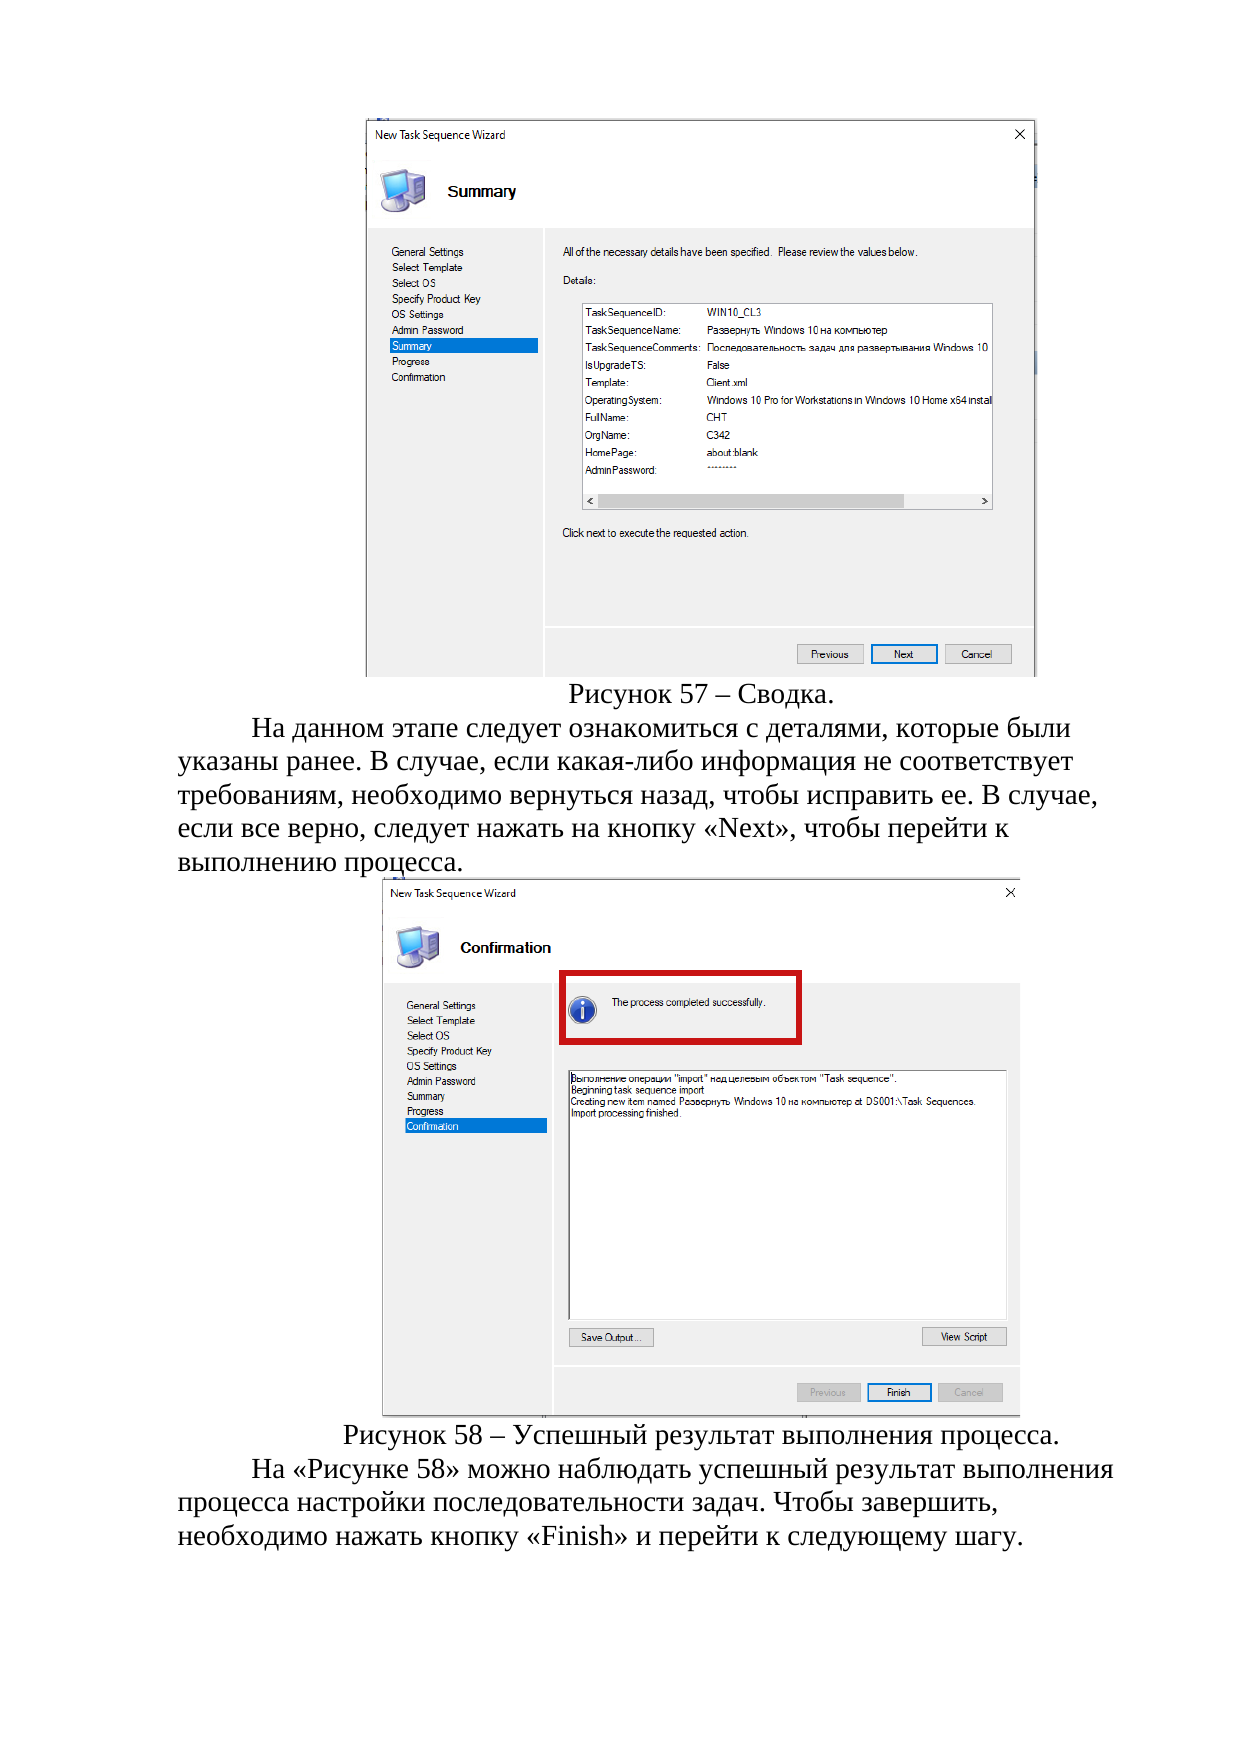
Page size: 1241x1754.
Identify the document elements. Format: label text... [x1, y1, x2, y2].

picture [382, 877, 1021, 1418]
text Рисунок 57 – Сводка. [177, 676, 1152, 710]
text На данном этапе следует ознакомиться с деталями, которые были указаны ранее. В случае, если какая-либо информация не соответствует требованиям, необходимо вернуться назад, чтобы исправить ее. В случае, если все верно, следует нажать на кнопку «Next», чтобы перейти к выполнению процесса. [177, 710, 1152, 878]
picture [365, 118, 1038, 677]
text На «Рисунке 58» можно наблюдать успешный результат выполнения процесса настройки последовательности задач. Чтобы завершить, необходимо нажать кнопку «Finish» и перейти к следующему шагу. [177, 1451, 1152, 1551]
text Рисунок 58 – Успешный результат выполнения процесса. [177, 1417, 1152, 1451]
